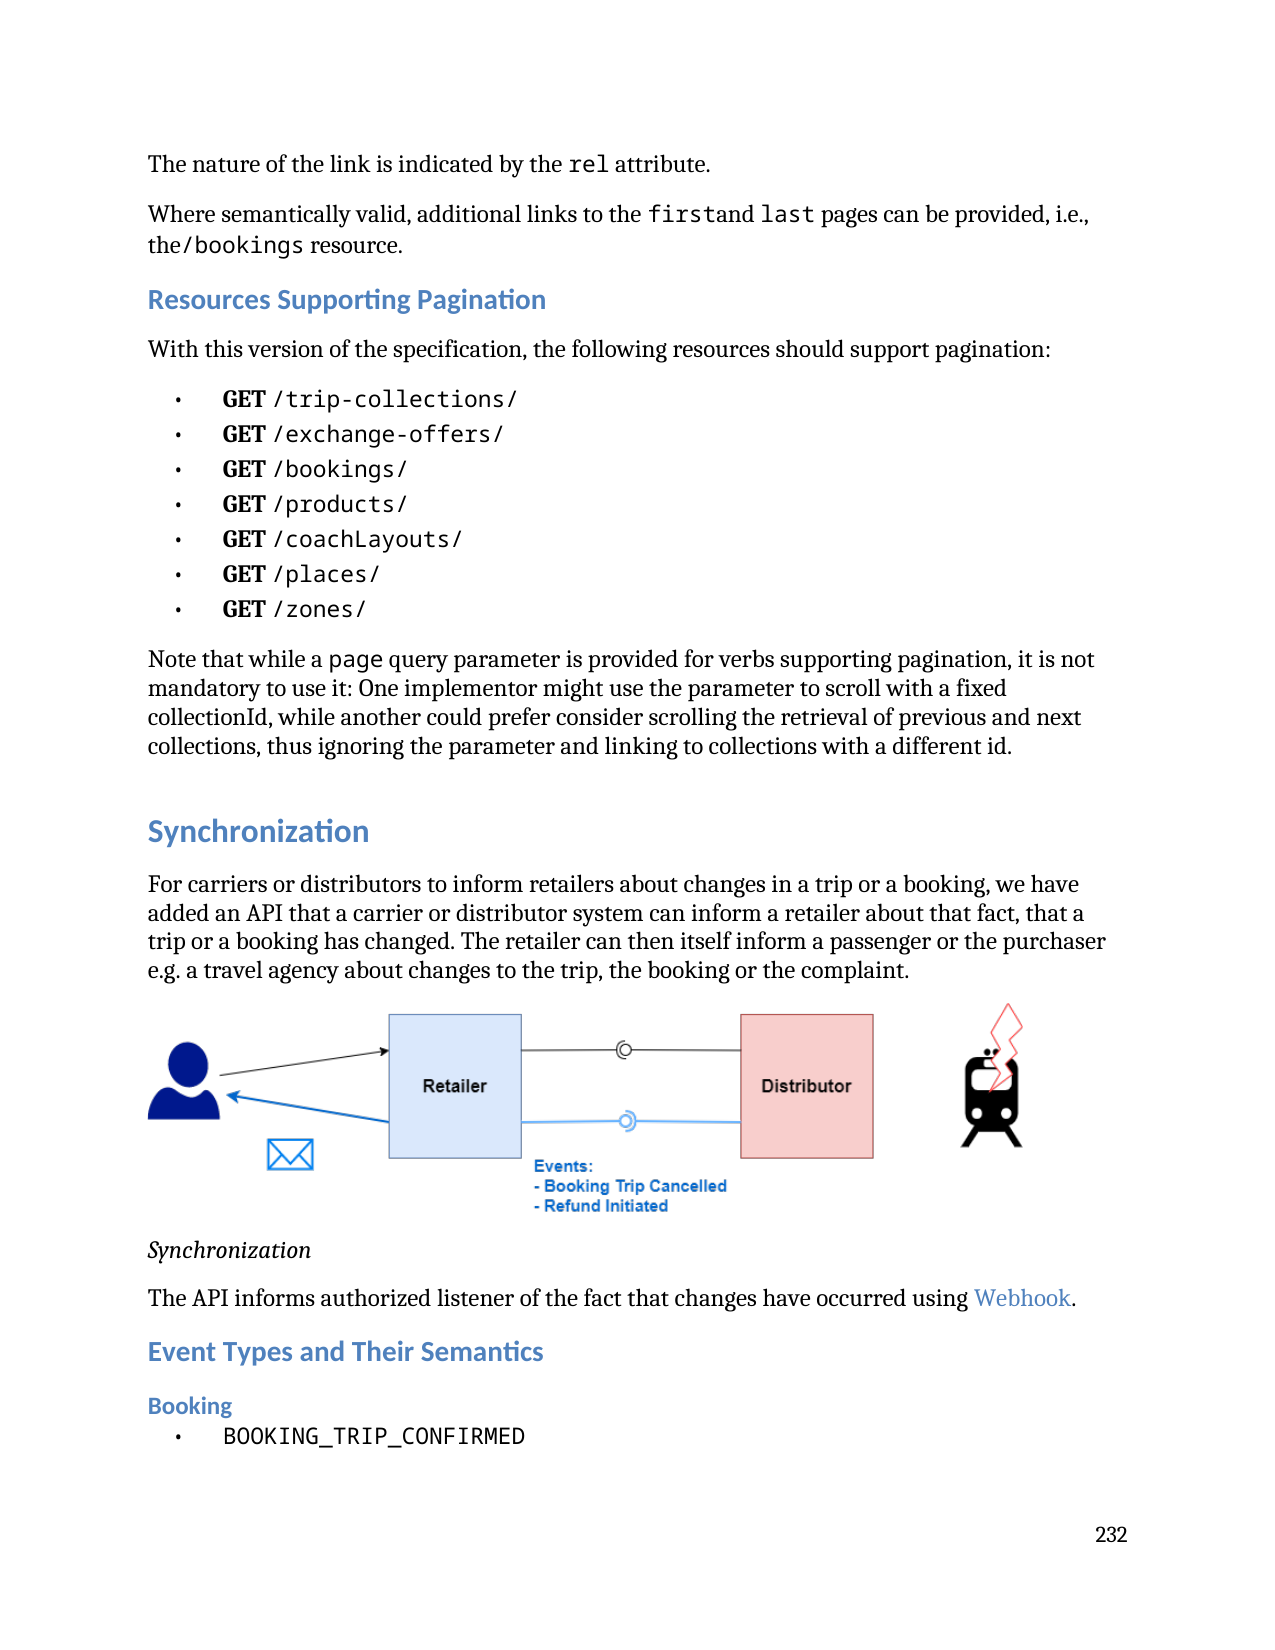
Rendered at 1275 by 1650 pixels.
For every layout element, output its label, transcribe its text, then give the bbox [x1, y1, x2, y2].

subtitle Booking [148, 1390, 1127, 1420]
text Where semantically valid, additional links to the firstand last pages can be provided, i.e., the/bookings resource. [148, 198, 1127, 260]
list GET /exchange-offers/ [173, 418, 1127, 449]
text With this version of the specification, the following resources should support pagination: [148, 335, 1127, 364]
list GET /bookings/ [173, 453, 1127, 484]
list BOOKING_TRIP_CONFIRMED [173, 1420, 1127, 1452]
text Synchronization [148, 1236, 1127, 1265]
subtitle Synchronization [148, 810, 1127, 851]
list GET /coachLayouts/ [173, 523, 1127, 554]
text The nature of the link is indicated by the rel attribute. [148, 148, 1127, 179]
text Note that while a page query parameter is provided for verbs supporting pagination, it is not mandatory to use it: One implementor might use the parameter to scroll with a fixed collectionId, while another could prefer consider scrolling the retrieval of previous and next collections, thus ignoring the parameter and linking to collections with a different id. [148, 643, 1127, 760]
list GET /products/ [173, 488, 1127, 519]
list GET /places/ [173, 558, 1127, 589]
text For carriers or distributors to inform retailers about changes in a trip or a booking, we have added an API that a carrier or distributor system can inform a retailer about that fact, that a trip or a booking has changed. The retailer can then itself inform a passenger or the purchaser e.g. a travel agency about changes to the trip, the booking or the complaint. [148, 870, 1127, 985]
picture [147, 1003, 1023, 1216]
list GET /zones/ [173, 593, 1127, 624]
list GET /trip-collections/ [173, 383, 1127, 414]
text The API informs authorized listener of the fact that changes have occurred using Webhook. [148, 1284, 1127, 1312]
subtitle Resources Supporting Pagination [148, 281, 1127, 317]
subtitle Event Types and Their Semantics [148, 1333, 1127, 1369]
